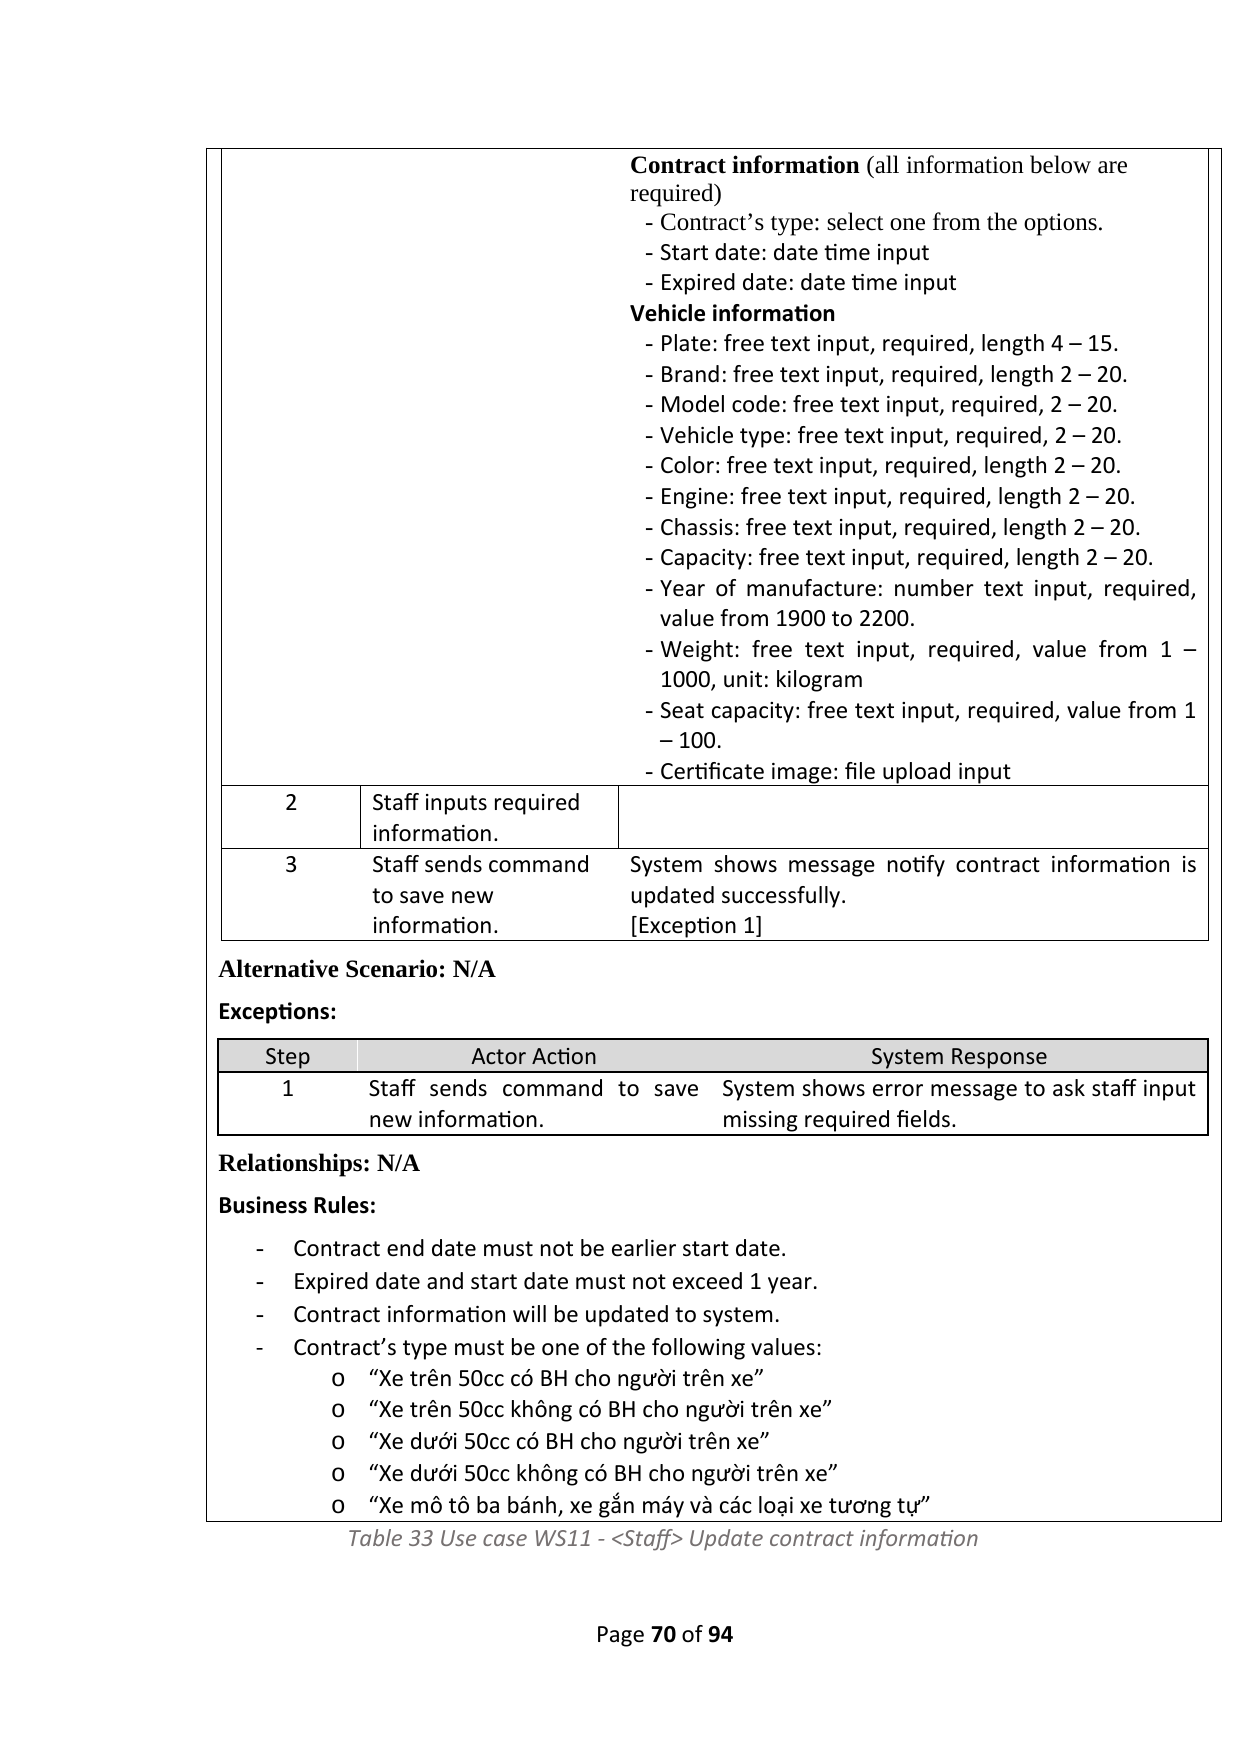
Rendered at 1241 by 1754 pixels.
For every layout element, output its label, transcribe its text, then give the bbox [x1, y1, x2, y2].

text Table Use case WS11 - <Staff> Update contract information [207, 1522, 1122, 1552]
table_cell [207, 149, 1221, 1521]
